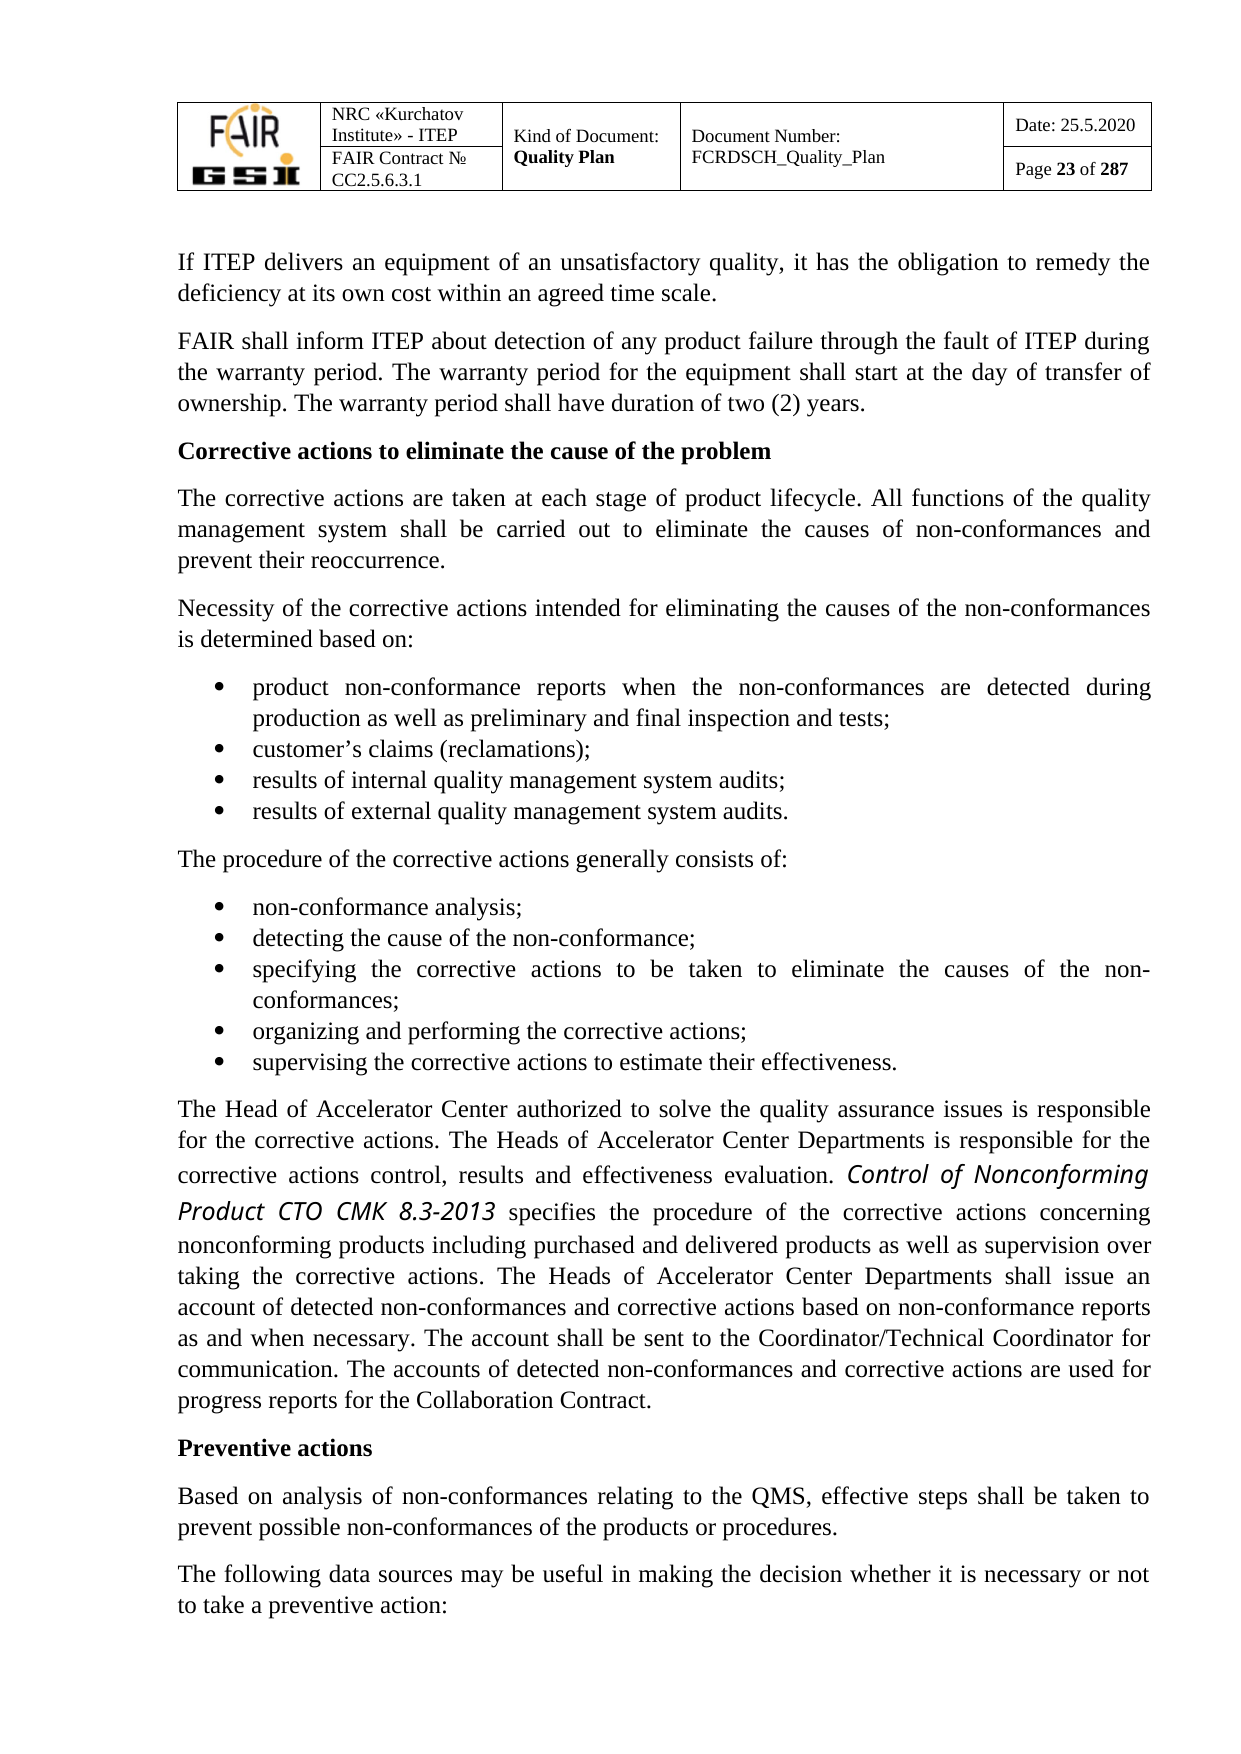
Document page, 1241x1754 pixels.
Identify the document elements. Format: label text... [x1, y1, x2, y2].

list supervising the corrective actions to estimate their effectiveness. [215, 1047, 1152, 1076]
list customer’s claims (reclamations); [215, 734, 1152, 763]
text The following data sources may be useful in making the decision whether it is necessary or not to take a preventive action: [177, 1559, 1152, 1619]
list organizing and performing the corrective actions; [215, 1016, 1152, 1044]
text The procedure of the corrective actions generally consists of: [177, 844, 1152, 873]
list detecting the cause of the non-conformance; [215, 923, 1152, 951]
text Necessity of the corrective actions intended for eliminating the causes of the non-conformances is determined based on: [177, 593, 1152, 653]
list results of external quality management system audits. [215, 796, 1152, 825]
list product non-conformance reports when the non-conformances are detected during production as well as preliminary and final inspection and tests; [215, 672, 1152, 732]
text FAIR shall inform ITEP about detection of any product failure through the fault of ITEP during the warranty period. The warranty period for the equipment shall start at the day of transfer of ownership. The warranty period shall have duration of two (2) years. [177, 326, 1152, 417]
text The Head of Accelerator Center authorized to solve the quality assurance issues is responsible for the corrective actions. The Heads of Accelerator Center Departments is responsible for the corrective actions control, results and effectiveness evaluation. Control of Nonconforming Product СТО СМК 8.3-2013 specifies the procedure of the corrective actions concerning nonconforming products including purchased and delivered products as well as supervision over taking the corrective actions. The Heads of Accelerator Center Departments shall issue an account of detected non-conformances and corrective actions based on non-conformance reports as and when necessary. The account shall be sent to the Coordinator/Technical Coordinator for communication. The accounts of detected non-conformances and corrective actions are used for progress reports for the Collaboration Contract. [177, 1094, 1152, 1414]
text Preventive actions [177, 1433, 1152, 1462]
text Corrective actions to eliminate the cause of the problem [177, 436, 1152, 464]
text Based on analysis of non-conformances relating to the QMS, effective steps shall be taken to prevent possible non-conformances of the products or procedures. [177, 1481, 1152, 1541]
text If ITEP delivers an equipment of an unsatisfactory quality, it has the obligation to remedy the deficiency at its own cost within an agreed time scale. [177, 247, 1152, 307]
list results of internal quality management system audits; [215, 765, 1152, 794]
list specifying the corrective actions to be taken to eliminate the causes of the non-conformances; [215, 954, 1152, 1013]
list non-conformance analysis; [215, 892, 1152, 920]
text The corrective actions are taken at each stage of product lifecycle. All functions of the quality management system shall be carried out to eliminate the causes of non-conformances and prevent their reoccurrence. [177, 483, 1152, 574]
